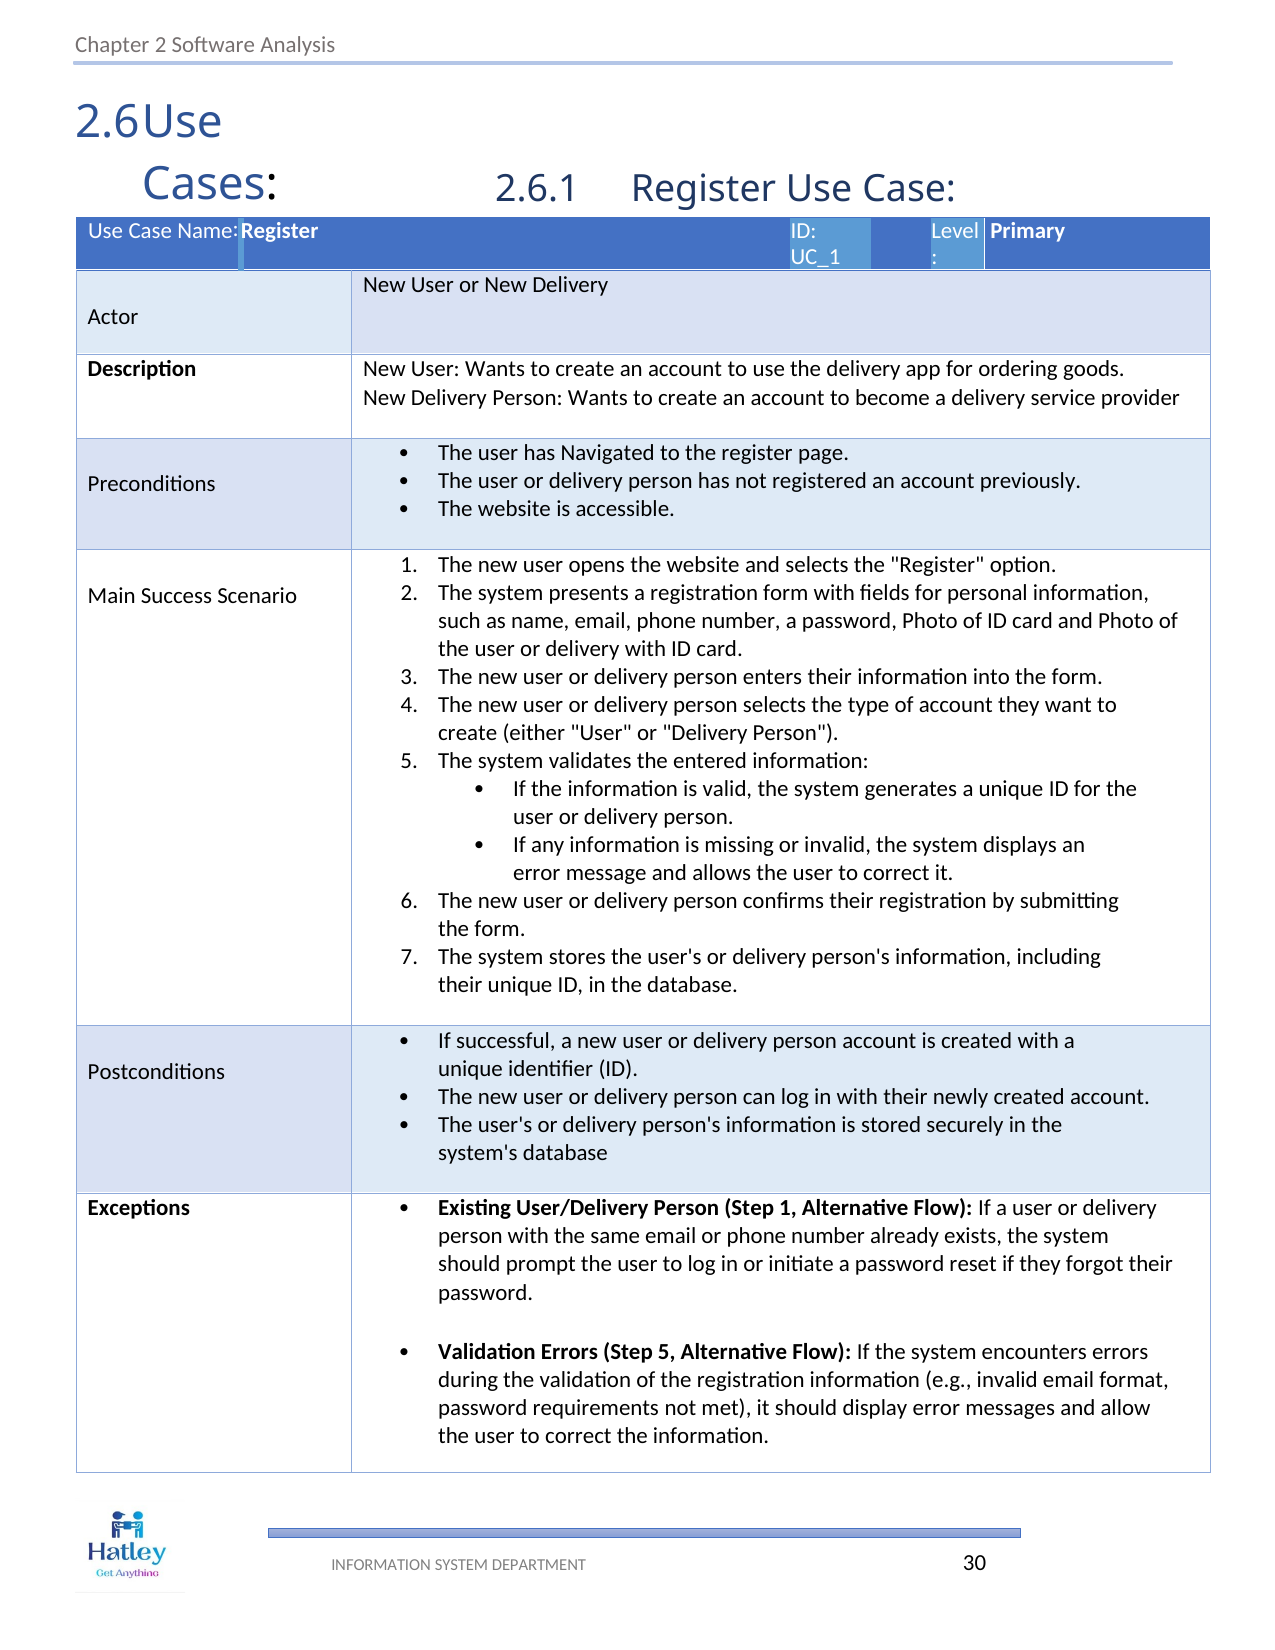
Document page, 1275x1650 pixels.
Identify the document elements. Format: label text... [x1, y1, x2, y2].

table_header Level: [931, 218, 984, 269]
table_header ID: UC_1 [790, 218, 871, 269]
subtitle Register Use Case: [495, 161, 1248, 212]
table_cell Postconditions [77, 1026, 351, 1192]
subtitle Use Cases: [75, 88, 339, 213]
table_cell Preconditions [77, 439, 351, 549]
table_cell If successful, a new user or delivery person account is created with a unique identifier (ID). The new user or delivery person can log in with their newly created account. The user's or delivery person's information is stored securely in the system's database [352, 1026, 1210, 1192]
table_cell New User or New Delivery [352, 271, 1210, 353]
table_header Register [244, 217, 790, 269]
table_cell Description [77, 355, 351, 437]
picture [269, 1529, 1020, 1537]
table_cell Main Success Scenario [77, 550, 351, 1025]
table_cell The user has Navigated to the register page. The user or delivery person has not registered an account previously. The website is accessible. [352, 439, 1210, 549]
table_header [871, 217, 931, 269]
table_cell The new user opens the website and selects the "Register" option. The system presents a registration form with fields for personal information, such as name, email, phone number, a password, Photo of ID card and Photo of the user or delivery with ID card. The new user or delivery person enters their information into the form. The new user or delivery person selects the type of account they want to create (either "User" or "Delivery Person"). The system validates the entered information: If the information is valid, the system generates a unique ID for the user or delivery person. If any information is missing or invalid, the system displays an error message and allows the user to correct it. The new user or delivery person confirms their registration by submitting the form. The system stores the user's or delivery person's information, including their unique ID, in the database. [352, 550, 1210, 1025]
table_header Primary [985, 217, 1210, 269]
table_cell Exceptions [77, 1194, 351, 1472]
table_cell Existing User/Delivery Person (Step 1, Alternative Flow): If a user or delivery person with the same email or phone number already exists, the system should prompt the user to log in or initiate a password reset if they forgot their password. Validation Errors (Step 5, Alternative Flow): If the system encounters errors during the validation of the registration information (e.g., invalid email format, password requirements not met), it should display error messages and allow the user to correct the information. [352, 1194, 1210, 1472]
picture [75, 1498, 185, 1593]
table_cell Actor [77, 271, 351, 353]
table_header Use Case Name: [76, 217, 241, 269]
table_cell New User: Wants to create an account to use the delivery app for ordering goods. New Delivery Person: Wants to create an account to become a delivery service provider [352, 355, 1210, 437]
